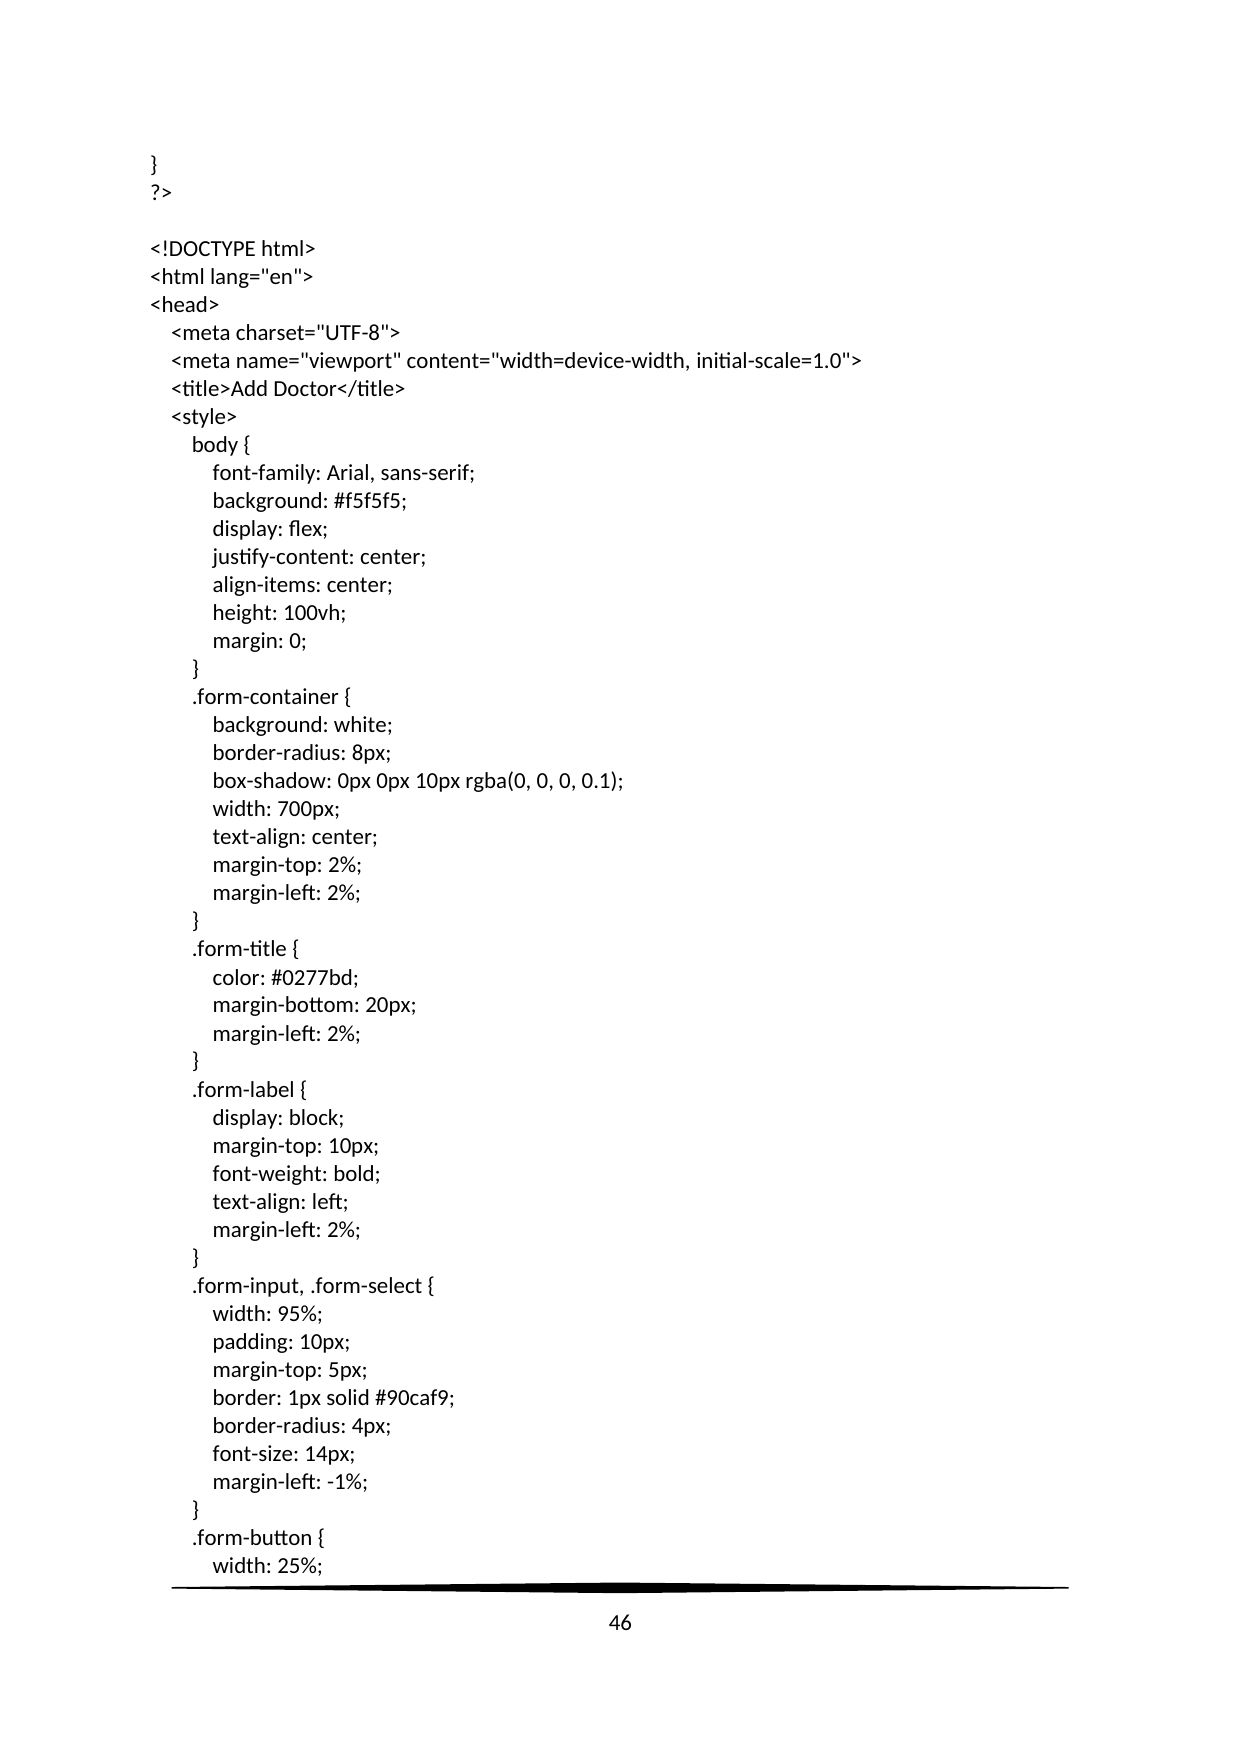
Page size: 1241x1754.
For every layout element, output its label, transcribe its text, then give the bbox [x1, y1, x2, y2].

text display: flex; [150, 514, 1090, 542]
text text-align: center; [150, 822, 1090, 851]
text background: #f5f5f5; [150, 486, 1090, 514]
text margin-top: 2%; [150, 851, 1090, 878]
text width: 95%; [150, 1299, 1090, 1327]
text font-size: 14px; [150, 1439, 1090, 1467]
text } [150, 1495, 1090, 1523]
text <title>Add Doctor</title> [150, 374, 1090, 402]
text font-weight: bold; [150, 1159, 1090, 1187]
text box-shadow: 0px 0px 10px rgba(0, 0, 0, 0.1); [150, 766, 1090, 794]
text <head> [150, 290, 1090, 318]
text padding: 10px; [150, 1327, 1090, 1355]
text justify-content: center; [150, 542, 1090, 570]
text align-items: center; [150, 570, 1090, 598]
text margin-left: 2%; [150, 1019, 1090, 1047]
text } [150, 907, 1090, 934]
text width: 700px; [150, 794, 1090, 822]
text height: 100vh; [150, 598, 1090, 626]
text ?> [150, 178, 1090, 206]
text <html lang="en"> [150, 262, 1090, 290]
text margin-left: -1%; [150, 1467, 1090, 1495]
text color: #0277bd; [150, 963, 1090, 991]
text <meta charset="UTF-8"> [150, 318, 1090, 346]
text margin: 0; [150, 626, 1090, 654]
text } [150, 1047, 1090, 1075]
text border-radius: 8px; [150, 738, 1090, 766]
text border-radius: 4px; [150, 1411, 1090, 1439]
text margin-top: 10px; [150, 1131, 1090, 1159]
text .form-title { [150, 934, 1090, 963]
text background: white; [150, 710, 1090, 738]
text <meta name="viewport" content="width=device-width, initial-scale=1.0"> [150, 346, 1090, 374]
text display: block; [150, 1103, 1090, 1131]
text border: 1px solid #90caf9; [150, 1383, 1090, 1411]
text .form-button { [150, 1523, 1090, 1551]
text font-family: Arial, sans-serif; [150, 458, 1090, 486]
text <style> [150, 402, 1090, 430]
text margin-top: 5px; [150, 1355, 1090, 1383]
text } [150, 150, 1090, 178]
text body { [150, 430, 1090, 458]
text text-align: left; [150, 1187, 1090, 1215]
text margin-left: 2%; [150, 878, 1090, 907]
text margin-left: 2%; [150, 1215, 1090, 1243]
text } [150, 654, 1090, 682]
text .form-label { [150, 1075, 1090, 1103]
text .form-container { [150, 682, 1090, 710]
text margin-bottom: 20px; [150, 991, 1090, 1019]
text } [150, 1243, 1090, 1271]
text .form-input, .form-select { [150, 1271, 1090, 1299]
text width: 25%; [150, 1551, 1090, 1579]
text <!DOCTYPE html> [150, 234, 1090, 262]
